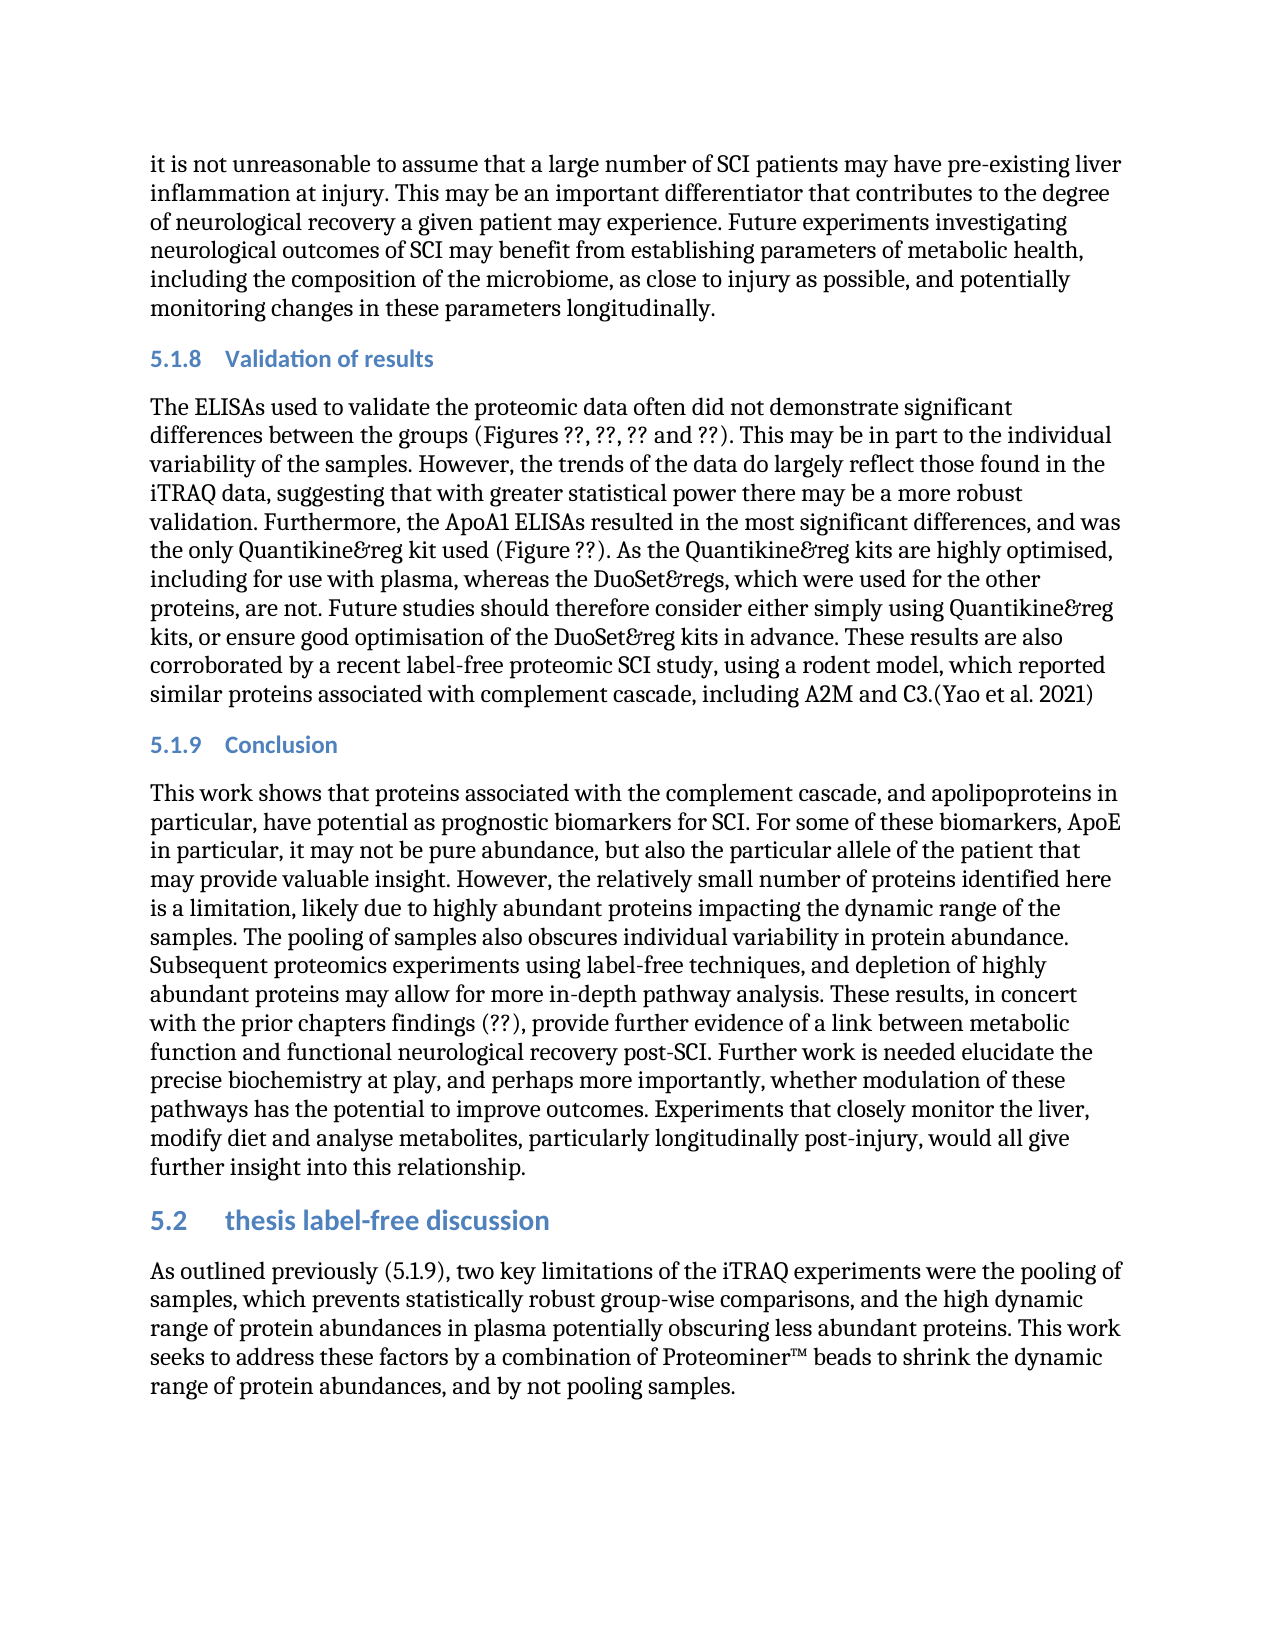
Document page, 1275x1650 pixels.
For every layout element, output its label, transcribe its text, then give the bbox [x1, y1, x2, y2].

text As outlined previously (5.1.9), two key limitations of the iTRAQ experiments were the pooling of samples, which prevents statistically robust group-wise comparisons, and the high dynamic range of protein abundances in plasma potentially obscuring less abundant proteins. This work seeks to address these factors by a combination of Proteominer™ beads to shrink the dynamic range of protein abundances, and by not pooling samples. [150, 1257, 1125, 1400]
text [150, 150, 1125, 322]
subtitle 5.2 thesis label-free discussion [150, 1202, 1125, 1238]
text The ELISAs used to validate the proteomic data often did not demonstrate significant differences between the groups (Figures ??, ??, ?? and ??). This may be in part to the individual variability of the samples. However, the trends of the data do largely reflect those found in the iTRAQ data, suggesting that with greater statistical power there may be a more robust validation. Furthermore, the ApoA1 ELISAs resulted in the most significant differences, and was the only Quantikine&reg kit used (Figure ??). As the Quantikine&reg kits are highly optimised, including for use with plasma, whereas the DuoSet&regs, which were used for the other proteins, are not. Future studies should therefore consider either simply using Quantikine&reg kits, or ensure good optimisation of the DuoSet&reg kits in advance. These results are also corroborated by a recent label-free proteomic SCI study, using a rodent model, which reported similar proteins associated with complement cascade, including A2M and C3.(Yao et al. 2021) [150, 393, 1125, 709]
subtitle 5.1.9 Conclusion [150, 730, 1125, 760]
subtitle 5.1.8 Validation of results [150, 343, 1125, 374]
text This work shows that proteins associated with the complement cascade, and apolipoproteins in particular, have potential as prognostic biomarkers for SCI. For some of these biomarkers, ApoE in particular, it may not be pure abundance, but also the particular allele of the patient that may provide valuable insight. However, the relatively small number of proteins identified here is a limitation, likely due to highly abundant proteins impacting the dynamic range of the samples. The pooling of samples also obscures individual variability in protein abundance. Subsequent proteomics experiments using label-free techniques, and depletion of highly abundant proteins may allow for more in-depth pathway analysis. These results, in concert with the prior chapters findings (??), provide further evidence of a link between metabolic function and functional neurological recovery post-SCI. Further work is needed elucidate the precise biochemistry at play, and perhaps more importantly, whether modulation of these pathways has the potential to improve outcomes. Experiments that closely monitor the liver, modify diet and analyse metabolites, particularly longitudinally post-injury, would all give further insight into this relationship. [150, 779, 1125, 1181]
